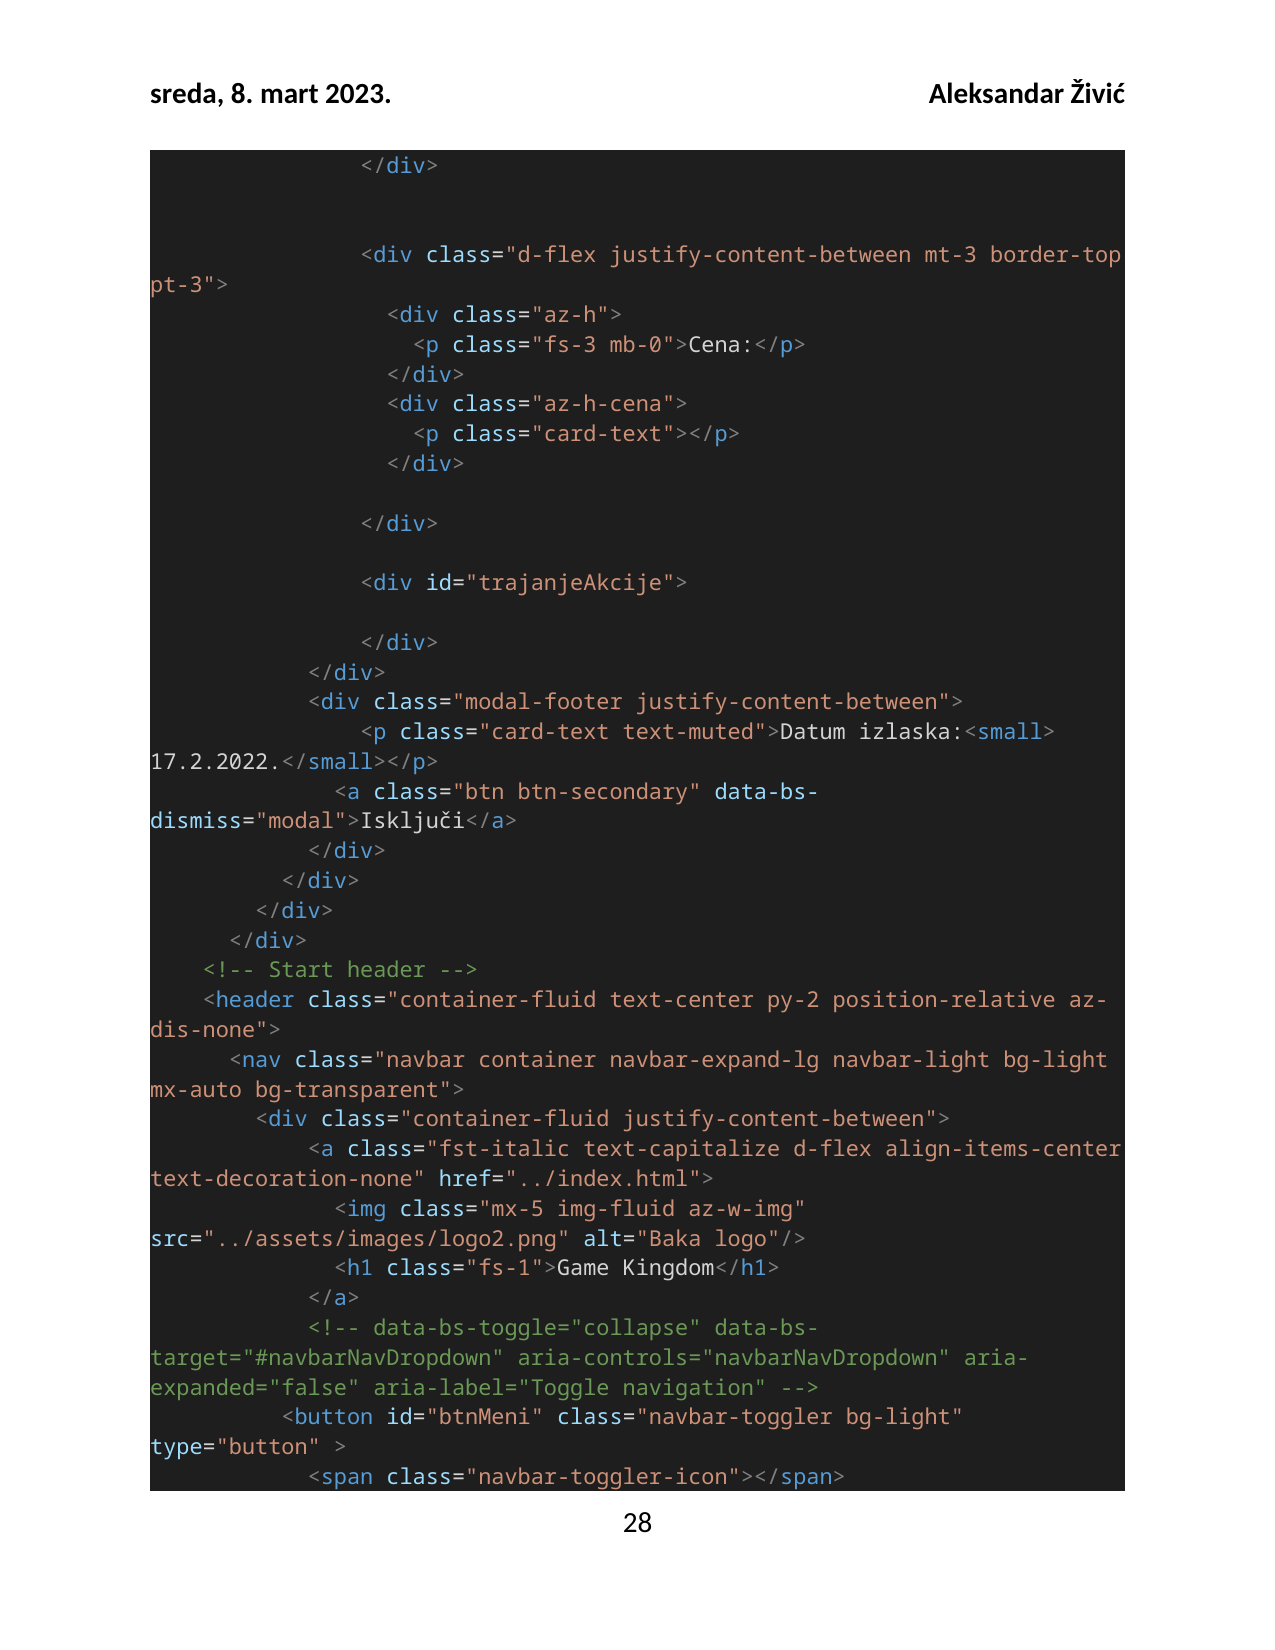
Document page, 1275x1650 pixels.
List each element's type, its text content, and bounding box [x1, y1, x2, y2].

text <div class="az-h"> [150, 299, 1125, 329]
text <!-- Start header --> [150, 954, 1125, 984]
text <div class="d-flex justify-content-between mt-3 border-top pt-3"> [150, 239, 1125, 299]
text </div> [150, 358, 1125, 388]
text <div class="az-h-cena"> [150, 388, 1125, 418]
text <div class="modal-footer justify-content-between"> [150, 686, 1125, 716]
text <span class="navbar-toggler-icon"></span> [150, 1461, 1125, 1491]
text <button id="btnMeni" class="navbar-toggler bg-light" type="button" > [150, 1401, 1125, 1461]
text </a> [150, 1282, 1125, 1312]
text <div class="container-fluid justify-content-between"> [150, 1103, 1125, 1133]
text <img class="mx-5 img-fluid az-w-img" src="../assets/images/logo2.png" alt="Baka logo"/> [150, 1193, 1125, 1252]
text <nav class="navbar container navbar-expand-lg navbar-light bg-light mx-auto bg-transparent"> [150, 1044, 1125, 1103]
text <a class="fst-italic text-capitalize d-flex align-items-center text-decoration-none" href="../index.html"> [150, 1133, 1125, 1193]
text </div> [150, 895, 1125, 924]
text </div> [150, 150, 1125, 180]
text <div id="trajanjeAkcije"> [150, 567, 1125, 597]
text </div> [150, 835, 1125, 865]
text <p class="card-text text-muted">Datum izlaska:<small> 17.2.2022.</small></p> [150, 716, 1125, 776]
text <a class="btn btn-secondary" data-bs-dismiss="modal">Isključi</a> [150, 776, 1125, 835]
text <header class="container-fluid text-center py-2 position-relative az-dis-none"> [150, 984, 1125, 1044]
text </div> [150, 656, 1125, 686]
text </div> [150, 924, 1125, 954]
text <!-- data-bs-toggle="collapse" data-bs-target="#navbarNavDropdown" aria-controls="navbarNavDropdown" aria-expanded="false" aria-label="Toggle navigation" --> [150, 1312, 1125, 1401]
text </div> [150, 448, 1125, 478]
text </div> [150, 627, 1125, 656]
text <p class="fs-3 mb-0">Cena:</p> [150, 329, 1125, 358]
text <p class="card-text"></p> [150, 418, 1125, 448]
text <h1 class="fs-1">Game Kingdom</h1> [150, 1252, 1125, 1282]
text </div> [150, 865, 1125, 895]
text </div> [150, 507, 1125, 537]
